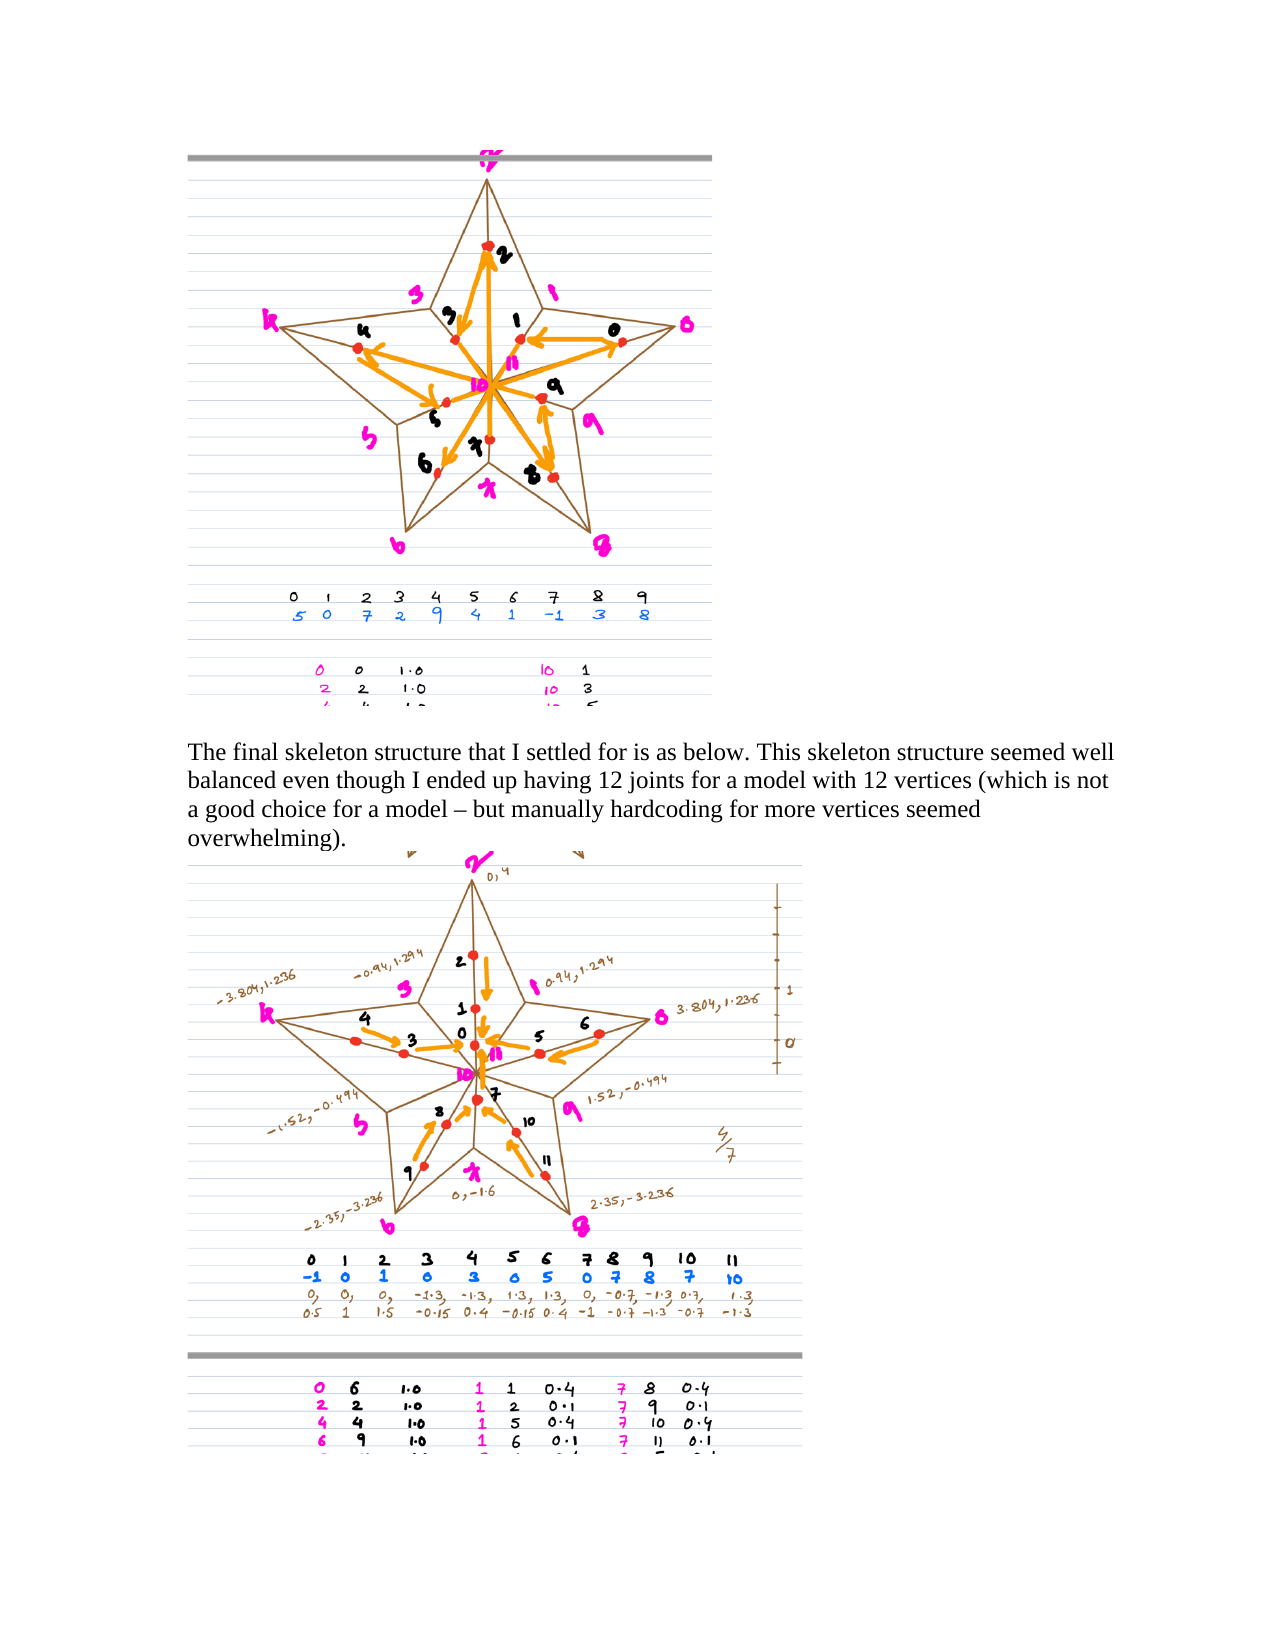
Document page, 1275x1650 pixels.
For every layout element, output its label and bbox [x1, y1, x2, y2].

picture [187, 150, 713, 706]
list [187, 150, 1125, 852]
picture [187, 851, 803, 1454]
